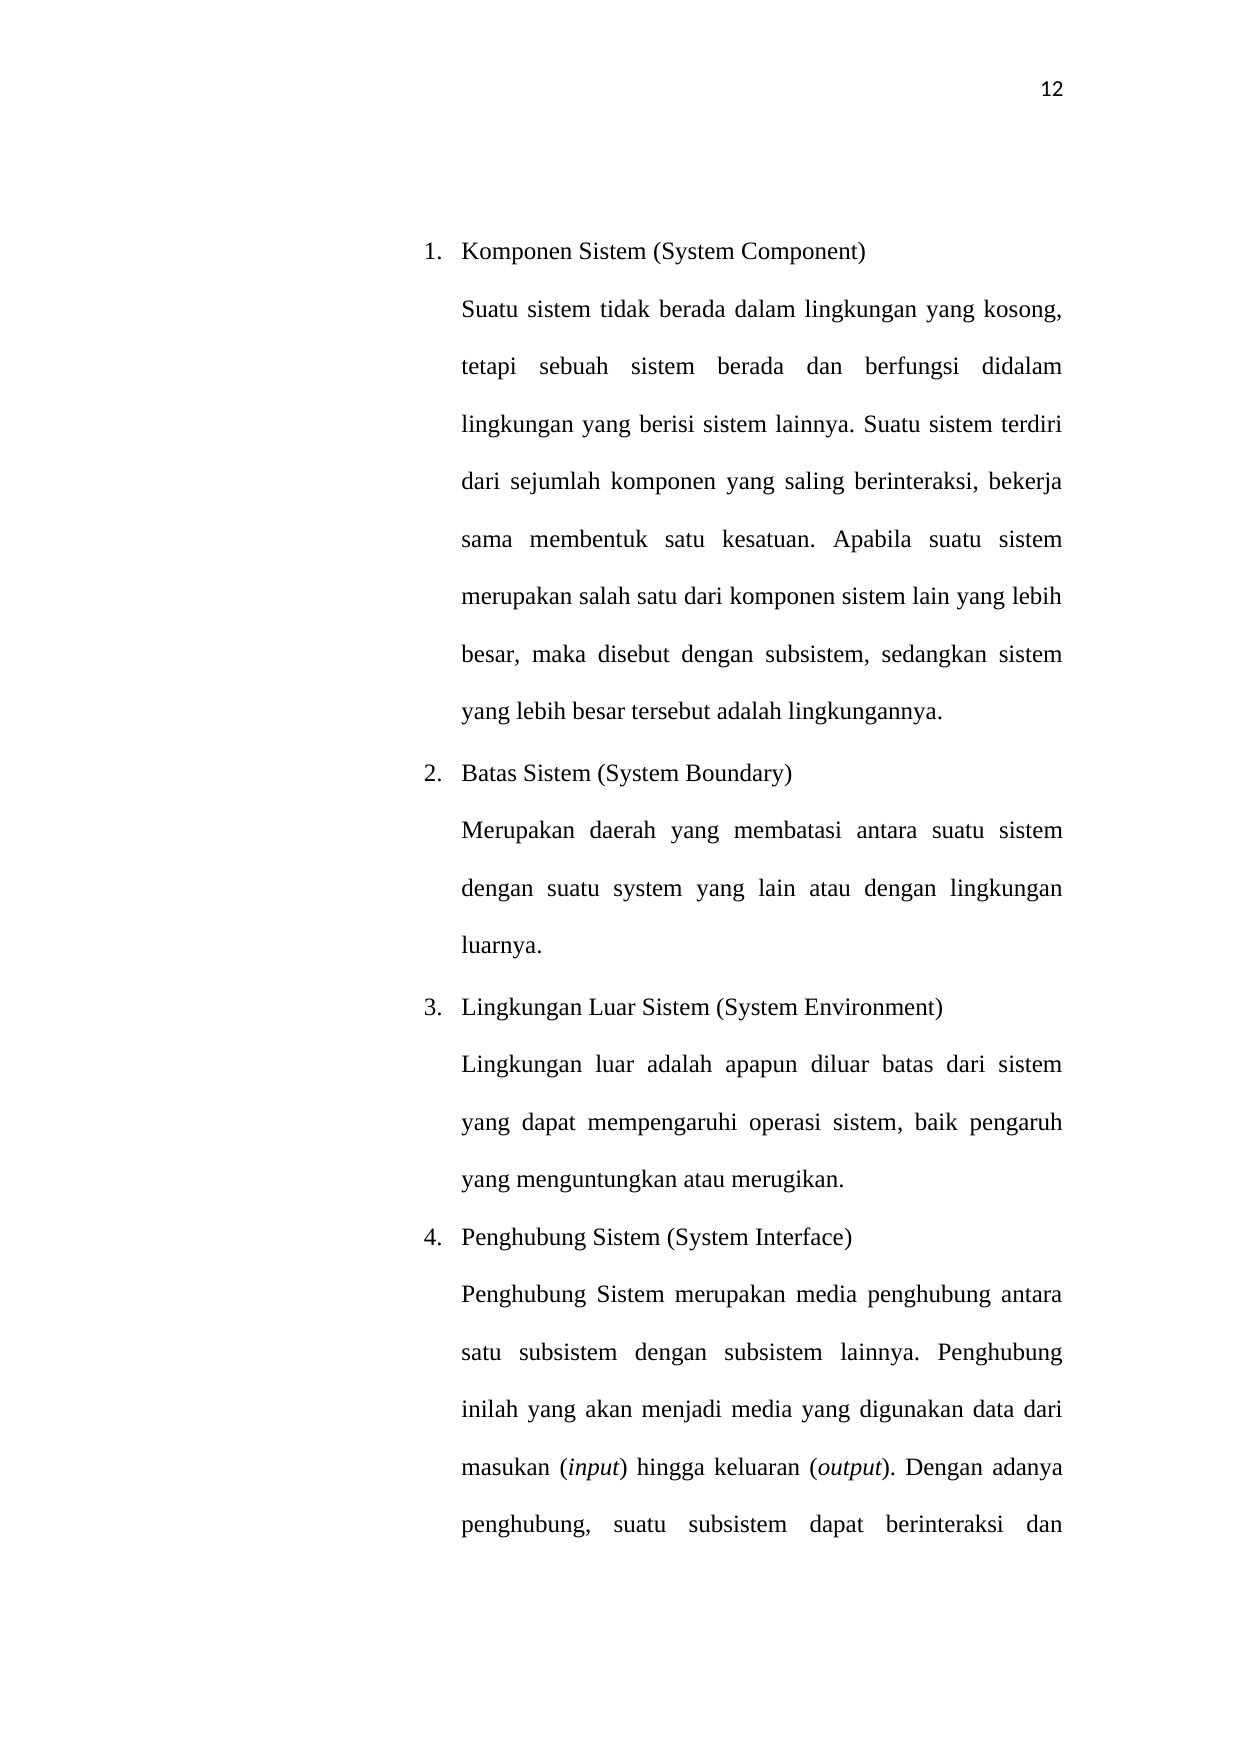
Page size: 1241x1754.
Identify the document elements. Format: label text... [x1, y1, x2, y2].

subtitle Batas Sistem (System Boundary) [424, 758, 1063, 787]
list Merupakan daerah yang membatasi antara suatu sistem dengan suatu system yang lain atau dengan lingkungan luarnya. [461, 815, 1063, 959]
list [461, 1279, 1063, 1538]
subtitle Komponen Sistem (System Component) [424, 236, 1063, 265]
list Suatu sistem tidak berada dalam lingkungan yang kosong, tetapi sebuah sistem berada dan berfungsi didalam lingkungan yang berisi sistem lainnya. Suatu sistem terdiri dari sejumlah komponen yang saling berinteraksi, bekerja sama membentuk satu kesatuan. Apabila suatu sistem merupakan salah satu dari komponen sistem lain yang lebih besar, maka disebut dengan subsistem, sedangkan sistem yang lebih besar tersebut adalah lingkungannya. [461, 294, 1063, 725]
list Penghubung Sistem (System Interface) [424, 1222, 1063, 1251]
subtitle Lingkungan Luar Sistem (System Environment) [424, 992, 1063, 1021]
list Lingkungan luar adalah apapun diluar batas dari sistem yang dapat mempengaruhi operasi sistem, baik pengaruh yang menguntungkan atau merugikan. [461, 1049, 1063, 1193]
